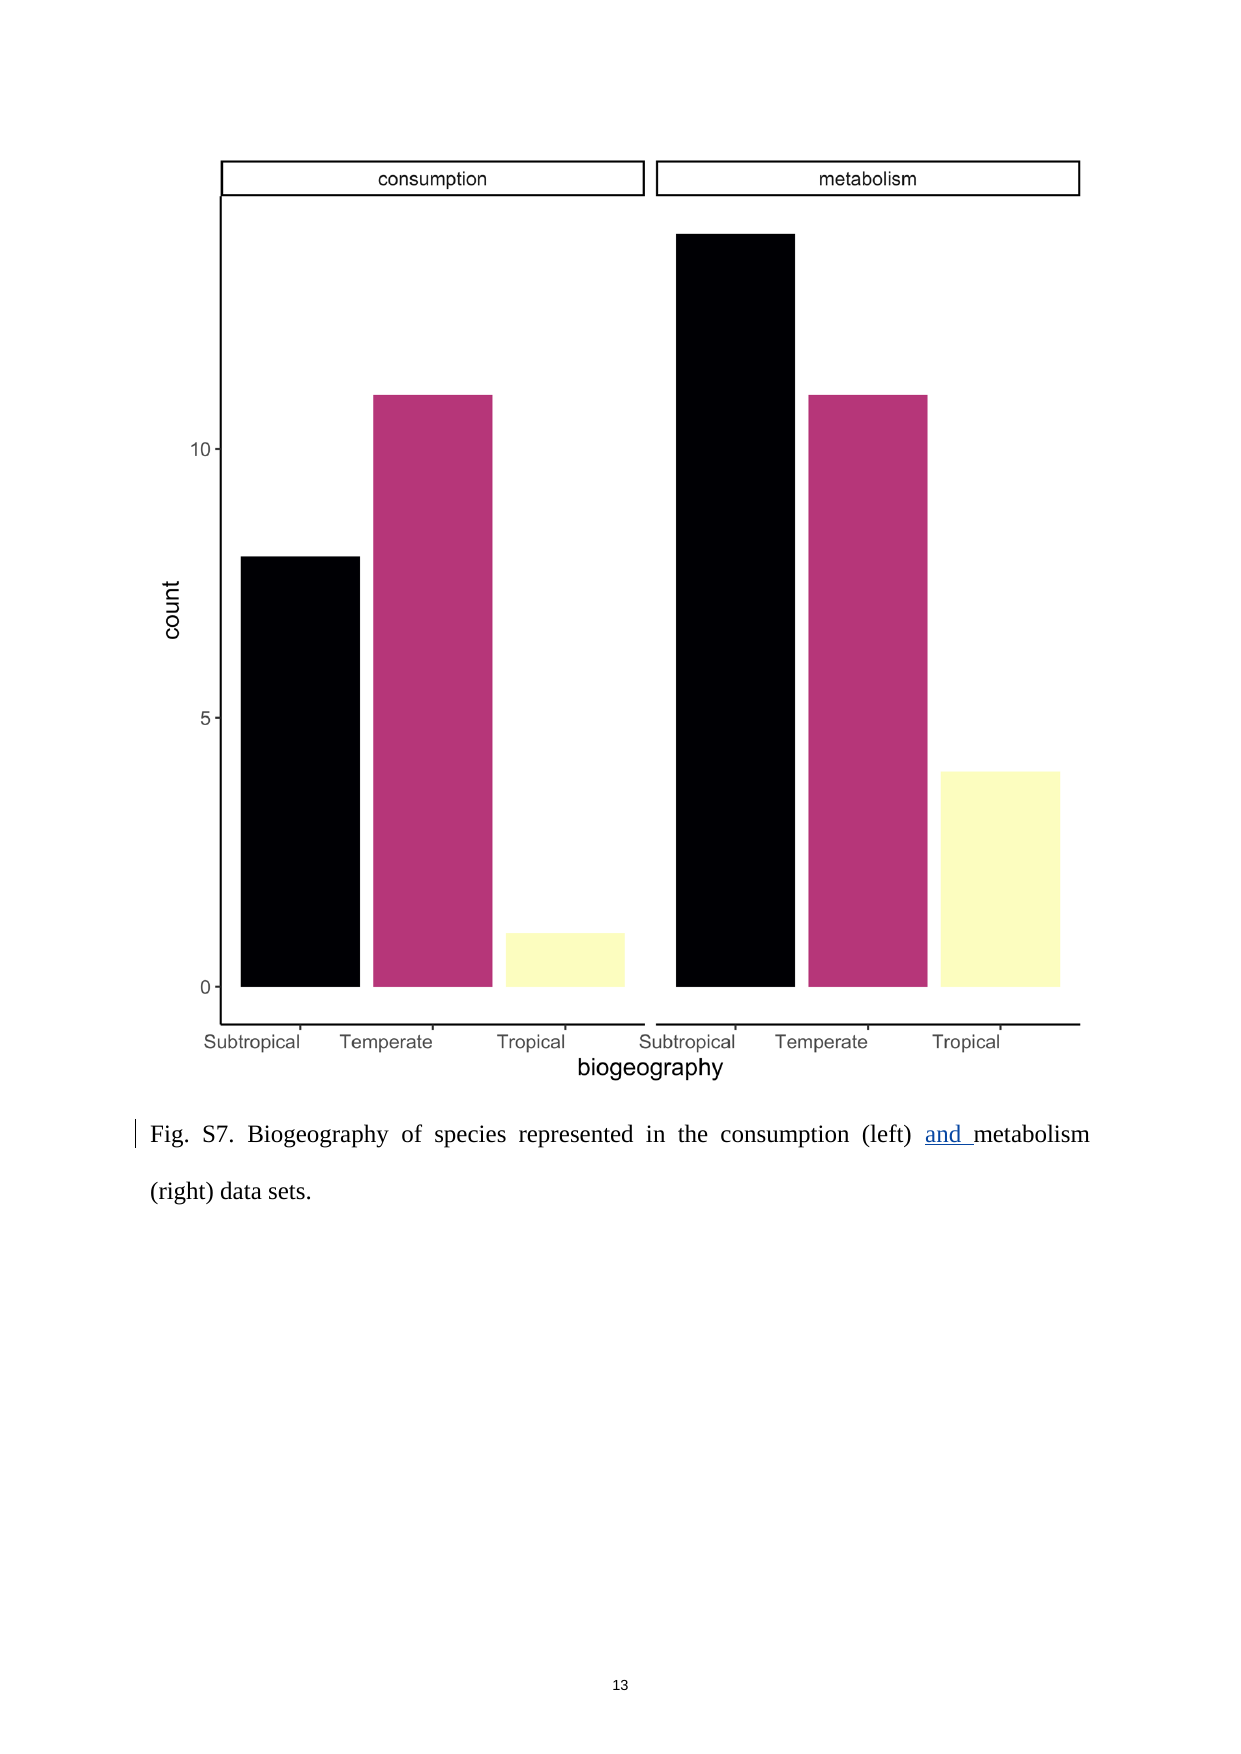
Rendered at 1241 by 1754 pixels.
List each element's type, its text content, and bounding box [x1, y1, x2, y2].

text Fig. S7. Biogeography of species represented in the consumption (left) metabolism (right) data sets. [150, 1119, 1090, 1205]
picture [150, 150, 1091, 1091]
